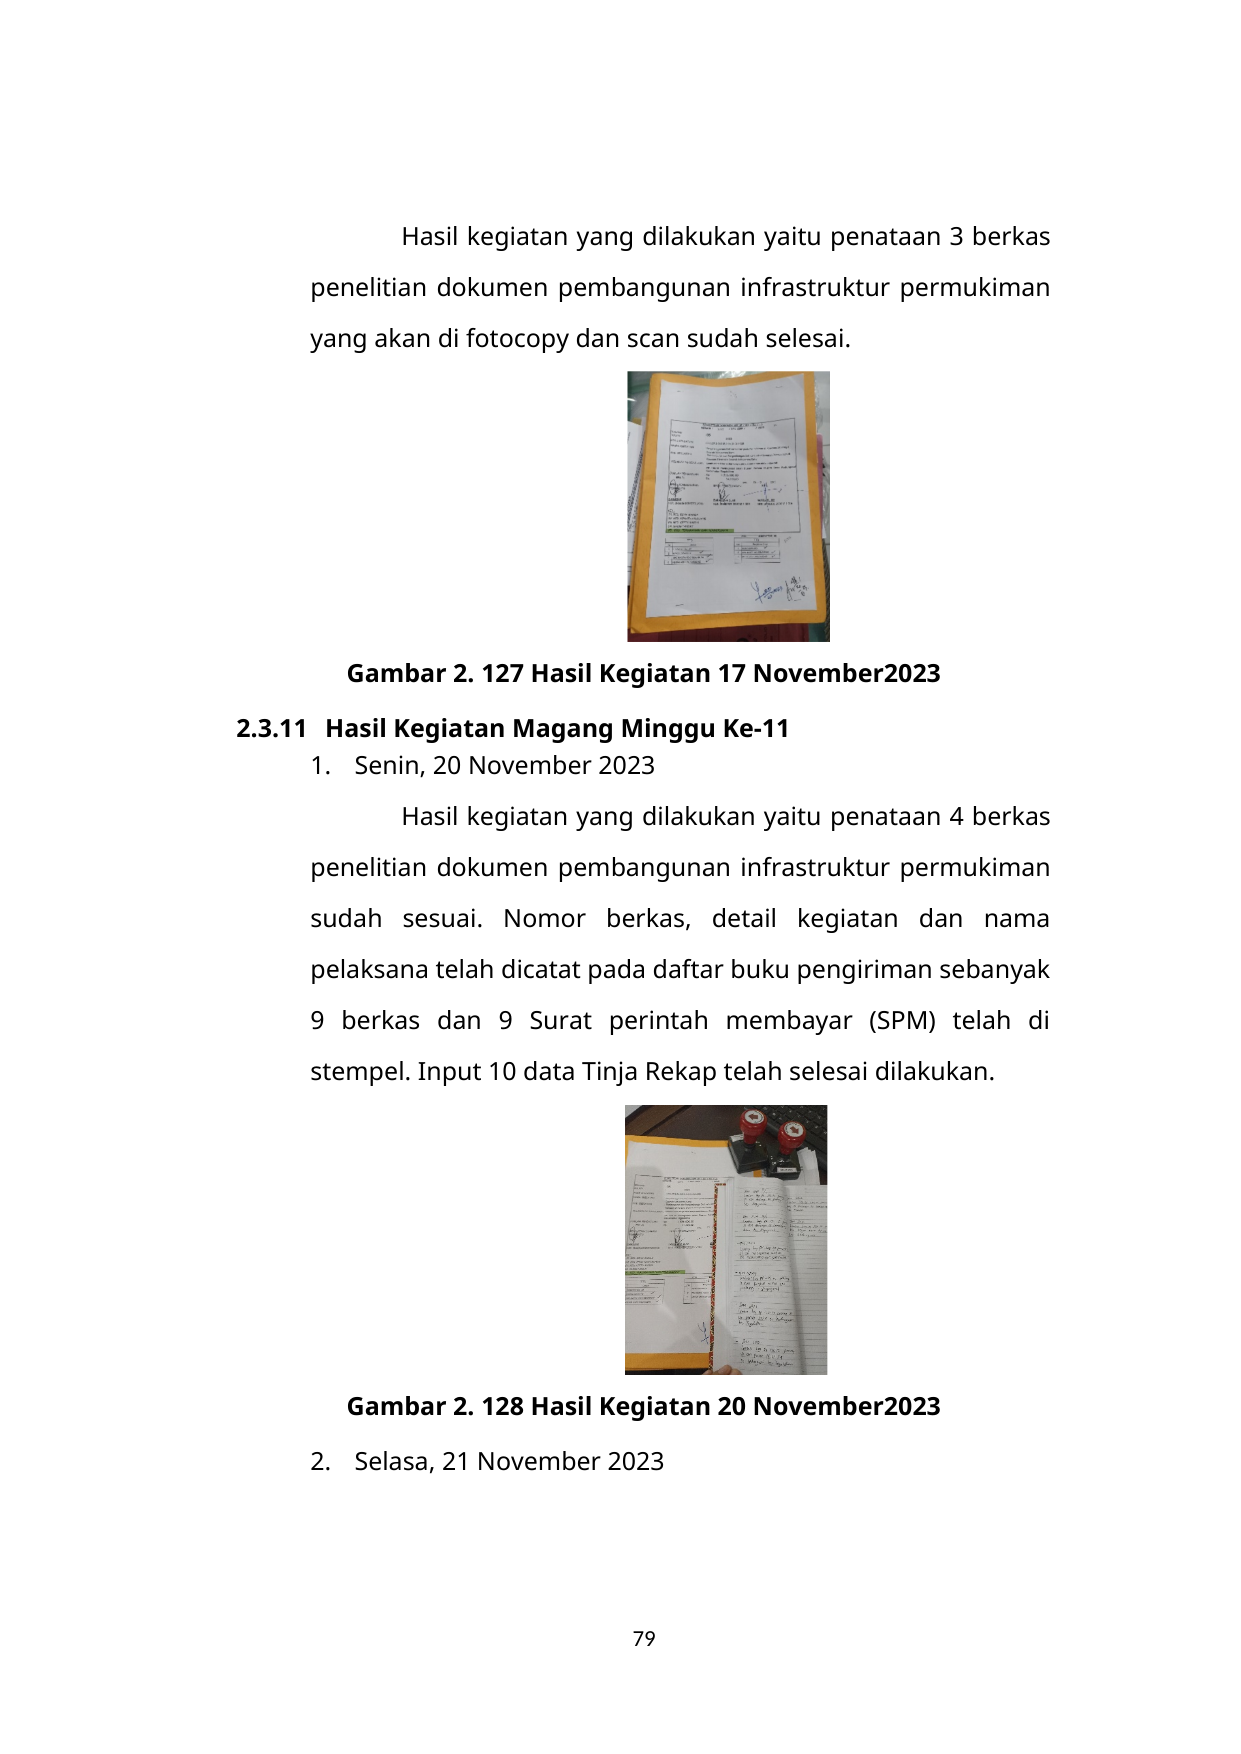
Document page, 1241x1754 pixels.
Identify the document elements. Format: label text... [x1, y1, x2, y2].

list Selasa, 21 November 2023 [310, 1443, 1051, 1477]
picture [628, 372, 830, 642]
text Hasil kegiatan yang dilakukan yaitu penataan 3 berkas penelitian dokumen pembangunan infrastruktur permukiman yang akan di fotocopy dan scan sudah selesai. [310, 218, 1051, 355]
text Hasil kegiatan yang dilakukan yaitu penataan 4 berkas penelitian dokumen pembangunan infrastruktur permukiman sudah sesuai. Nomor berkas, detail kegiatan dan nama pelaksana telah dicatat pada daftar buku pengiriman sebanyak 9 berkas dan 9 Surat perintah membayar (SPM) telah di stempel. Input 10 data Tinja Rekap telah selesai dilakukan. [310, 799, 1051, 1088]
text Gambar 2. 127 Hasil Kegiatan 17 November2023 [236, 656, 1051, 690]
subtitle Hasil Kegiatan Magang Minggu Ke-11 [236, 711, 1051, 745]
text Gambar 2. 128 Hasil Kegiatan 20 November2023 [236, 1388, 1051, 1422]
list Senin, 20 November 2023 [310, 748, 1051, 782]
picture [625, 1105, 828, 1375]
